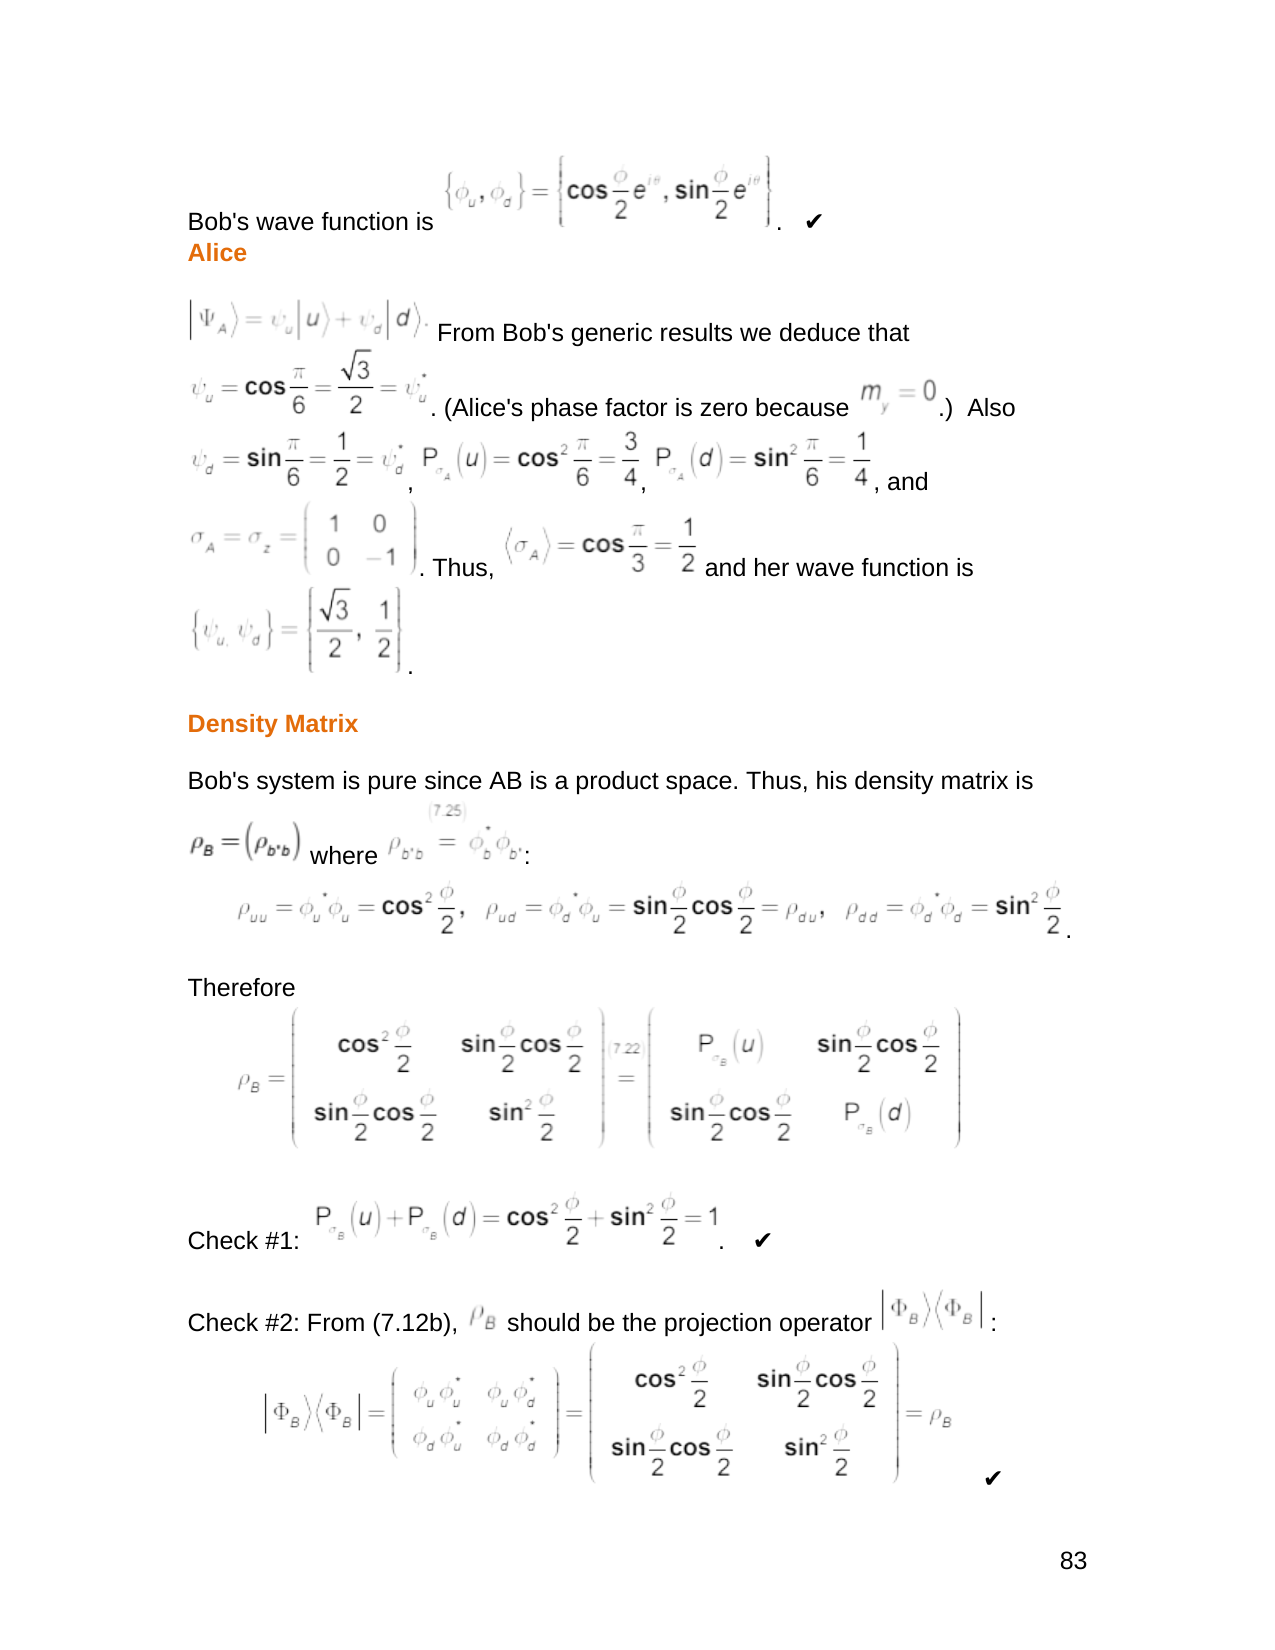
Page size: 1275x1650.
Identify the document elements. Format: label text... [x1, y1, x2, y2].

text Check #1: . ✔ [187, 1180, 1087, 1257]
text Alice [187, 238, 1087, 267]
text Density Matrix [187, 708, 1087, 737]
text ✔ [187, 1337, 1087, 1494]
text Check #2: From (7.12b), should be the projection operator : [187, 1286, 1087, 1337]
text Bob's wave function is . ✔ [187, 150, 1087, 238]
text . [187, 869, 1087, 944]
text Therefore [187, 973, 1087, 1001]
text From Bob's generic results we deduce that . (Alice's phase factor is zero because .) Also, , , and . Thus, and her wave function is . [187, 296, 1087, 680]
text Bob's system is pure since AB is a product space. Thus, his density matrix is where : [187, 766, 1087, 869]
